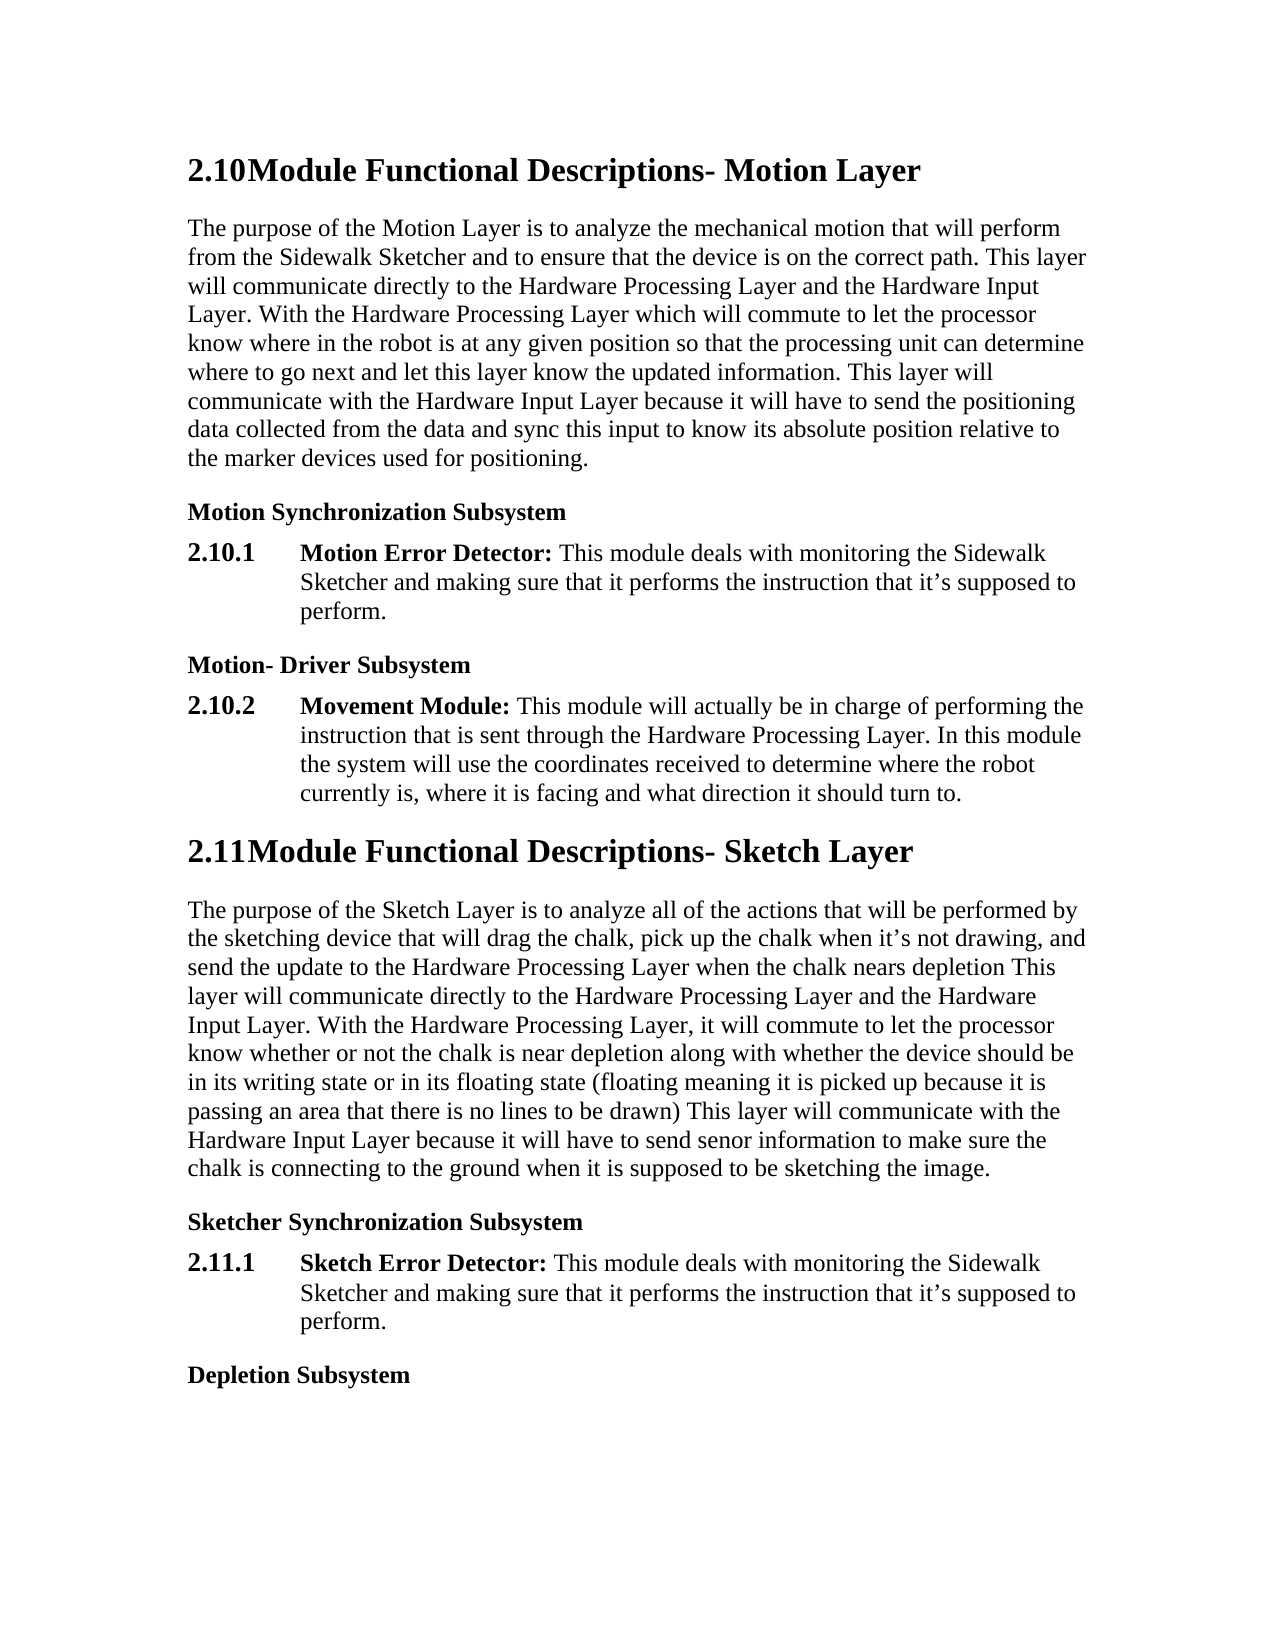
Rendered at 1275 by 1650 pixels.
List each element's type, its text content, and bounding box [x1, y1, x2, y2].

text Motion- Driver Subsystem [187, 650, 1087, 679]
text Motion Synchronization Subsystem [187, 497, 1087, 526]
subtitle Motion Error Detector: This module deals with monitoring the Sidewalk Sketcher and making sure that it performs the instruction that it’s supposed to perform. [187, 536, 1087, 625]
subtitle Sketch Error Detector: This module deals with monitoring the Sidewalk Sketcher and making sure that it performs the instruction that it’s supposed to perform. [187, 1246, 1087, 1335]
text The purpose of the Motion Layer is to analyze the mechanical motion that will perform from the Sidewalk Sketcher and to ensure that the device is on the correct path. This layer will communicate directly to the Hardware Processing Layer and the Hardware Input Layer. With the Hardware Processing Layer which will commute to let the processor know where in the robot is at any given position so that the processing unit can determine where to go next and let this layer know the updated information. This layer will communicate with the Hardware Input Layer because it will have to send the positioning data collected from the data and sync this input to know its absolute position relative to the marker devices used for positioning. [187, 213, 1087, 472]
text Sketcher Synchronization Subsystem [187, 1207, 1087, 1236]
text Depletion Subsystem [187, 1360, 1087, 1389]
subtitle Module Functional Descriptions- Motion Layer [187, 150, 1087, 188]
text The purpose of the Sketch Layer is to analyze all of the actions that will be performed by the sketching device that will drag the chalk, pick up the chalk when it’s not drawing, and send the update to the Hardware Processing Layer when the chalk nears depletion This layer will communicate directly to the Hardware Processing Layer and the Hardware Input Layer. With the Hardware Processing Layer, it will commute to let the processor know whether or not the chalk is near depletion along with whether the device should be in its writing state or in its floating state (floating meaning it is picked up because it is passing an area that there is no lines to be drawn) This layer will communicate with the Hardware Input Layer because it will have to send senor information to make sure the chalk is connecting to the ground when it is supposed to be sketching the image. [187, 895, 1087, 1182]
subtitle Movement Module: This module will actually be in charge of performing the instruction that is sent through the Hardware Processing Layer. In this module the system will use the coordinates received to determine where the robot currently is, where it is facing and what direction it should turn to. [187, 689, 1087, 806]
subtitle Module Functional Descriptions- Sketch Layer [187, 831, 1087, 870]
